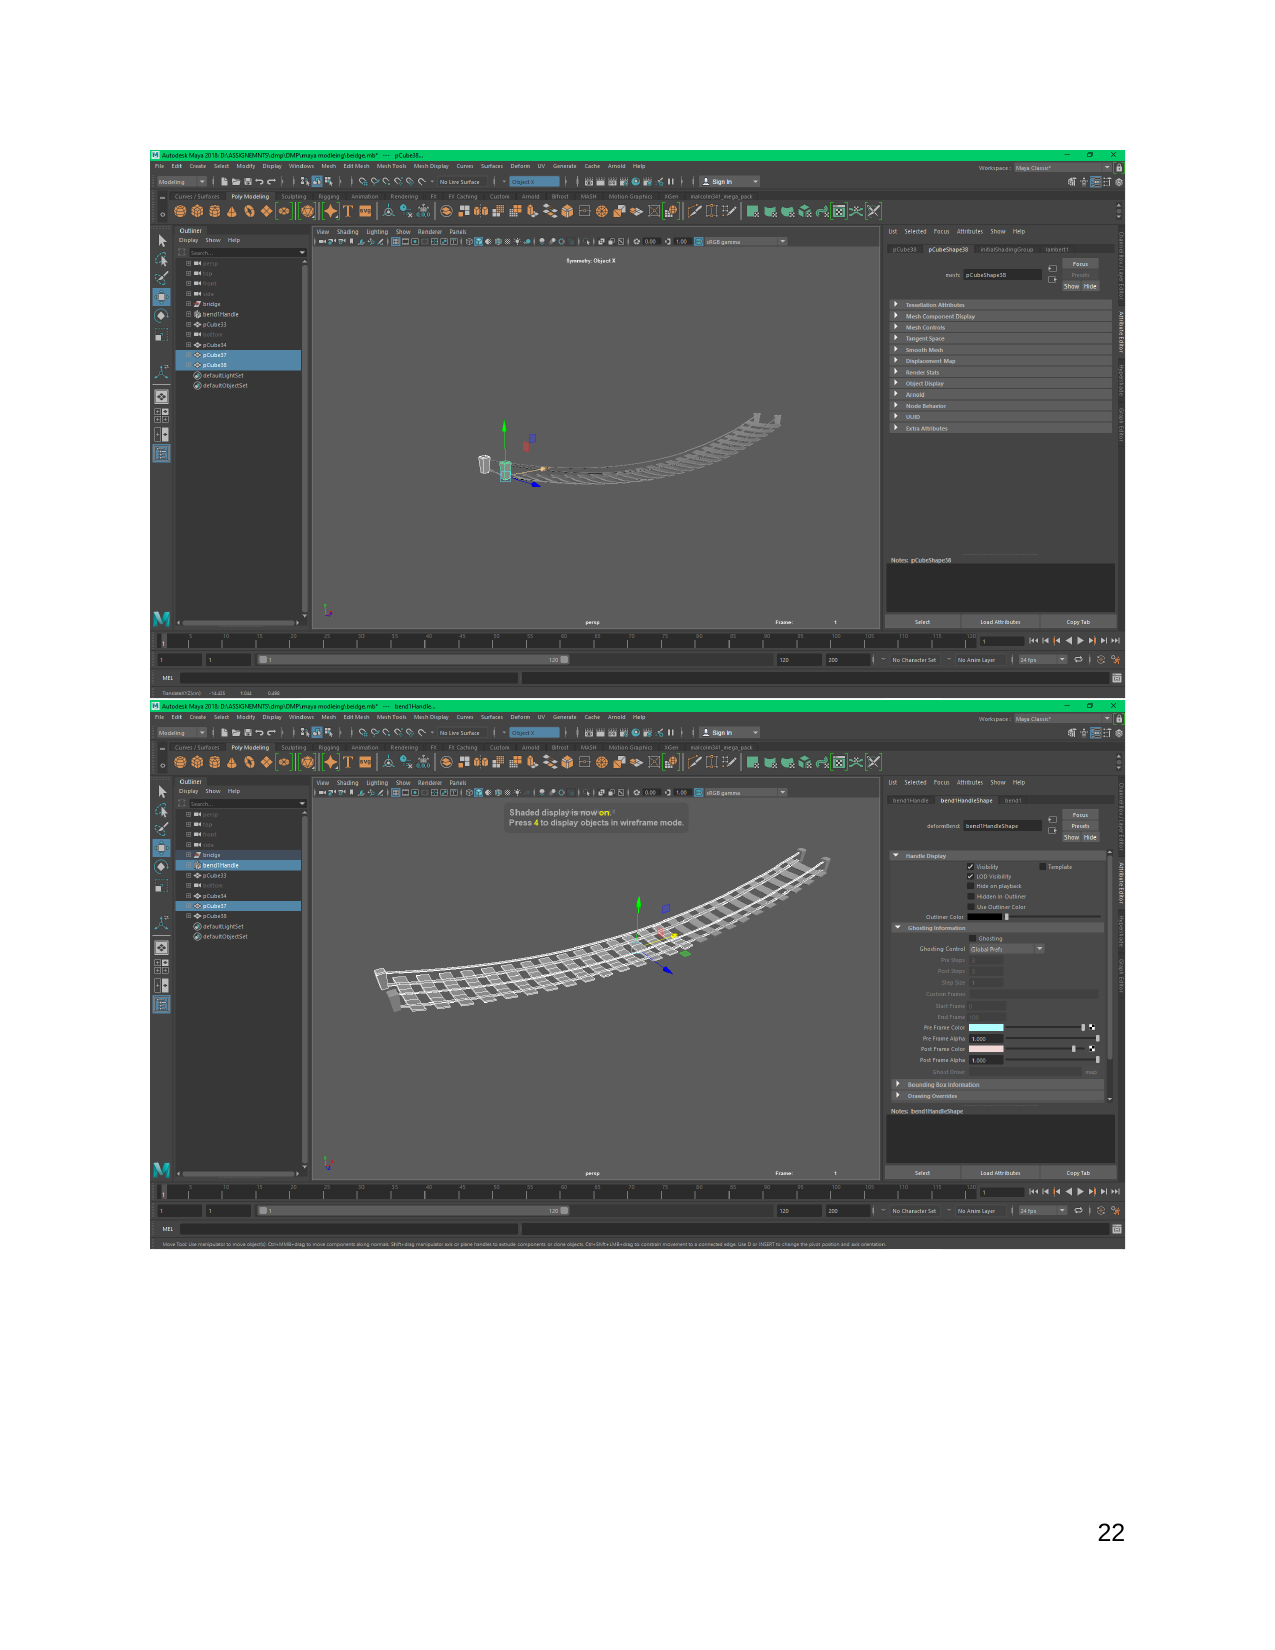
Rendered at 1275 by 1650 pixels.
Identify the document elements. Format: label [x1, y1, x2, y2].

picture [150, 700, 1125, 1250]
picture [150, 150, 1125, 699]
